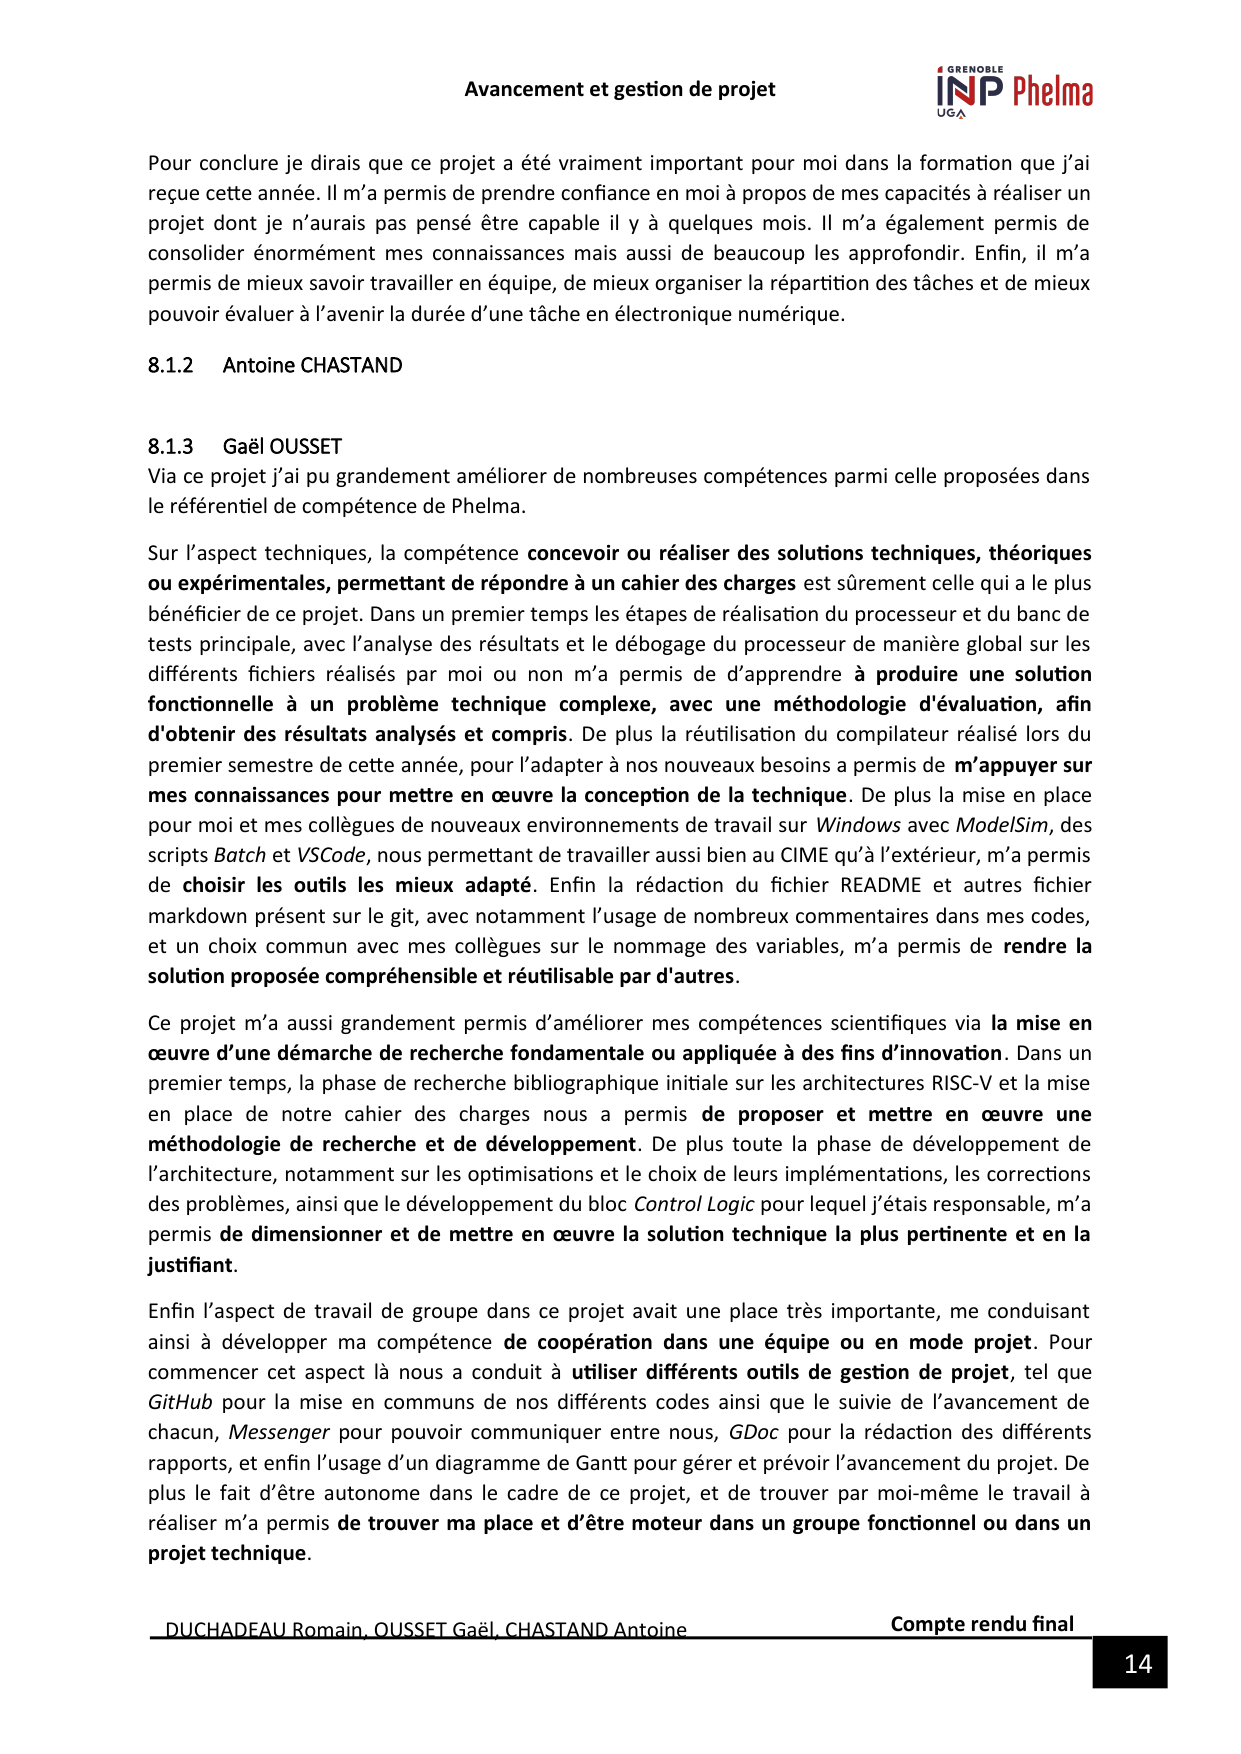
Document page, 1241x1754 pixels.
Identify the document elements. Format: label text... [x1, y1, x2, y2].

text Ce projet m’a aussi grandement permis d’améliorer mes compétences scientifiques via la mise en œuvre d’une démarche de recherche fondamentale ou appliquée à des fins d’innovation. Dans un premier temps, la phase de recherche bibliographique initiale sur les architectures RISC-V et la mise en place de notre cahier des charges nous a permis de proposer et mettre en œuvre une méthodologie de recherche et de développement. De plus toute la phase de développement de l’architecture, notamment sur les optimisations et le choix de leurs implémentations, les corrections des problèmes, ainsi que le développement du bloc Control Logic pour lequel j’étais responsable, m’a permis de dimensionner et de mettre en œuvre la solution technique la plus pertinente et en la justifiant. [148, 1008, 1093, 1278]
picture [937, 66, 1093, 119]
subtitle Gaël OUSSET [148, 431, 1093, 459]
text Sur l’aspect techniques, la compétence concevoir ou réaliser des solutions techniques, théoriques ou expérimentales, permettant de répondre à un cahier des charges est sûrement celle qui a le plus bénéficier de ce projet. Dans un premier temps les étapes de réalisation du processeur et du banc de tests principale, avec l’analyse des résultats et le débogage du processeur de manière global sur les différents fichiers réalisés par moi ou non m’a permis de d’apprendre à produire une solution fonctionnelle à un problème technique complexe, avec une méthodologie d'évaluation, afin d'obtenir des résultats analysés et compris. De plus la réutilisation du compilateur réalisé lors du premier semestre de cette année, pour l’adapter à nos nouveaux besoins a permis de m’appuyer sur mes connaissances pour mettre en œuvre la conception de la technique. De plus la mise en place pour moi et mes collègues de nouveaux environnements de travail sur Windows avec ModelSim, des scripts Batch et VSCode, nous permettant de travailler aussi bien au CIME qu’à l’extérieur, m’a permis de choisir les outils les mieux adapté. Enfin la rédaction du fichier README et autres fichier markdown présent sur le git, avec notamment l’usage de nombreux commentaires dans mes codes, et un choix commun avec mes collègues sur le nommage des variables, m’a permis de rendre la solution proposée compréhensible et réutilisable par d'autres. [148, 538, 1093, 989]
text Pour conclure je dirais que ce projet a été vraiment important pour moi dans la formation que j’ai reçue cette année. Il m’a permis de prendre confiance en moi à propos de mes capacités à réaliser un projet dont je n’aurais pas pensé être capable il y à quelques mois. Il m’a également permis de consolider énormément mes connaissances mais aussi de beaucoup les approfondir. Enfin, il m’a permis de mieux savoir travailler en équipe, de mieux organiser la répartition des tâches et de mieux pouvoir évaluer à l’avenir la durée d’une tâche en électronique numérique. [148, 148, 1093, 327]
text Via ce projet j’ai pu grandement améliorer de nombreuses compétences parmi celle proposées dans le référentiel de compétence de Phelma. [148, 461, 1093, 519]
text Enfin l’aspect de travail de groupe dans ce projet avait une place très importante, me conduisant ainsi à développer ma compétence de coopération dans une équipe ou en mode projet. Pour commencer cet aspect là nous a conduit à utiliser différents outils de gestion de projet, tel que GitHub pour la mise en communs de nos différents codes ainsi que le suivie de l’avancement de chacun, Messenger pour pouvoir communiquer entre nous, GDoc pour la rédaction des différents rapports, et enfin l’usage d’un diagramme de Gantt pour gérer et prévoir l’avancement du projet. De plus le fait d’être autonome dans le cadre de ce projet, et de trouver par moi-même le travail à réaliser m’a permis de trouver ma place et d’être moteur dans un groupe fonctionnel ou dans un projet technique. [148, 1297, 1093, 1566]
subtitle Antoine CHASTAND [148, 350, 1093, 378]
